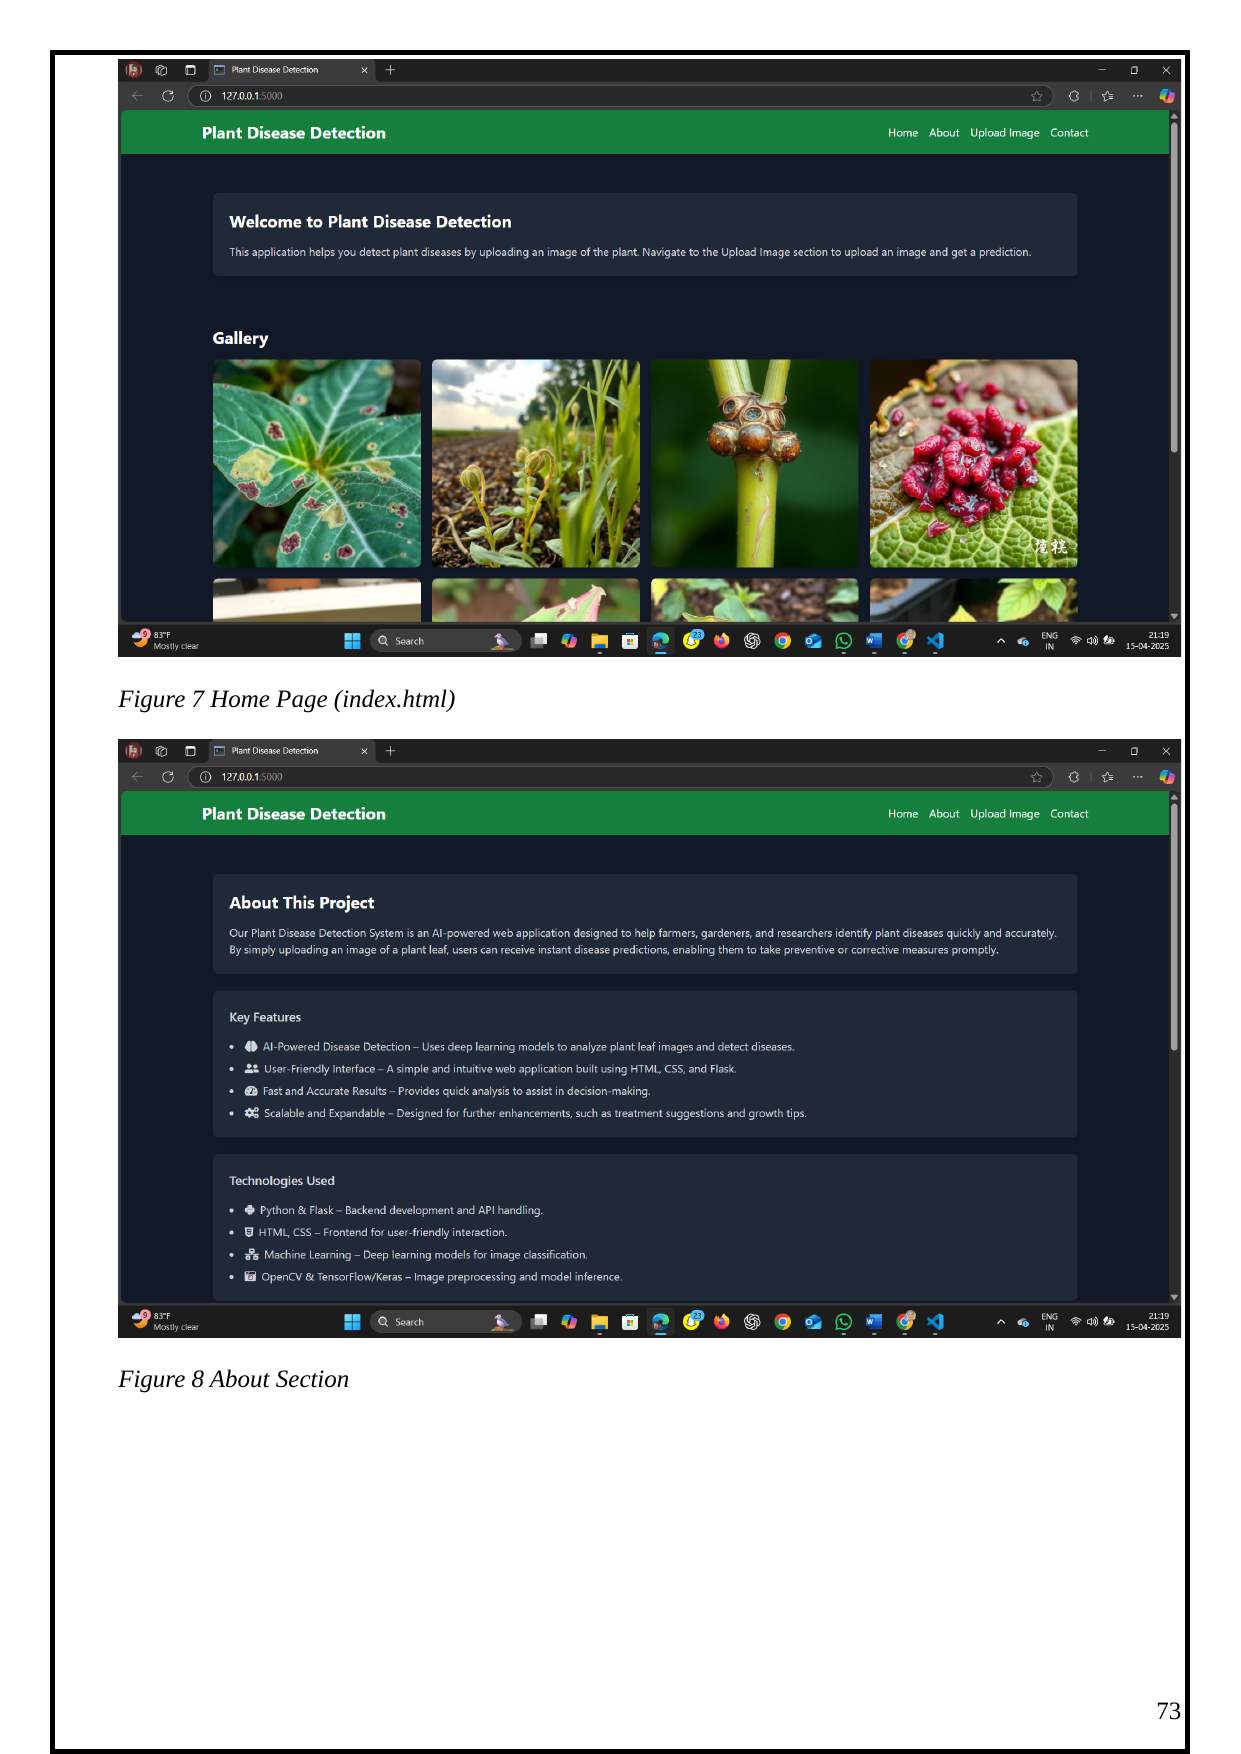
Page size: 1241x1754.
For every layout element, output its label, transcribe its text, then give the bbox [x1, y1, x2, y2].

picture [118, 59, 1182, 657]
picture [118, 739, 1182, 1338]
